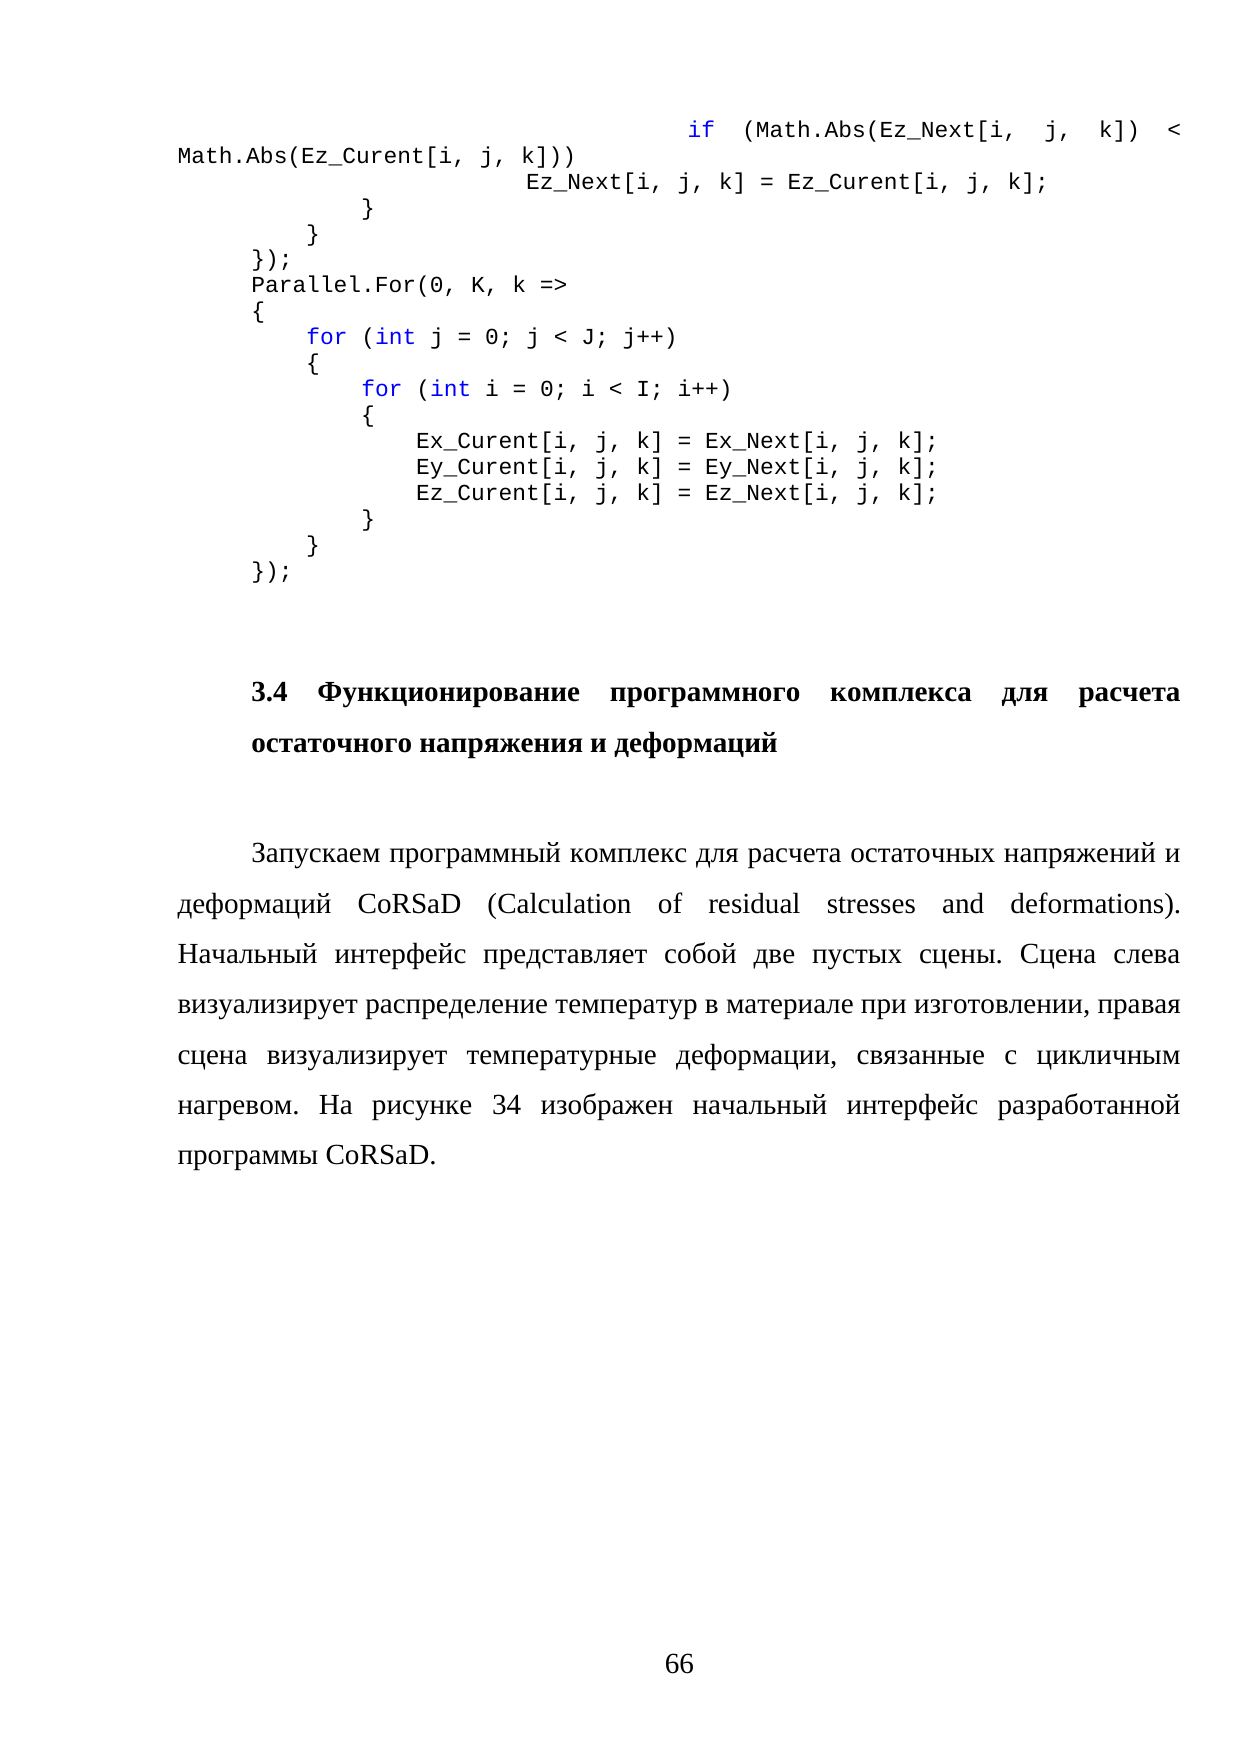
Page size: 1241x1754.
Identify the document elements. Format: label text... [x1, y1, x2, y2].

text { [177, 403, 1181, 429]
text }); [177, 248, 1181, 274]
text { [177, 300, 1181, 326]
text Запускаем программный комплекс для расчета остаточных напряжений и деформаций CoRSaD (Calculation of residual stresses and deformations). Начальный интерфейс представляет собой две пустых сцены. Сцена слева визуализирует распределение температур в материале при изготовлении, правая сцена визуализирует температурные деформации, связанные с цикличным нагревом. На рисунке 34 изображен начальный интерфейс разработанной программы CoRSaD. [177, 836, 1181, 1171]
subtitle 3.4 Функционирование программного комплекса для расчета остаточного напряжения и деформаций [251, 674, 1181, 758]
text Ey_Curent[i, j, k] = Ey_Next[i, j, k]; [177, 455, 1181, 481]
text }); [177, 559, 1181, 585]
text } [177, 196, 1181, 222]
text } [177, 533, 1181, 559]
text { [177, 352, 1181, 377]
text Ez_Curent[i, j, k] = Ez_Next[i, j, k]; [177, 481, 1181, 507]
text Ex_Curent[i, j, k] = Ex_Next[i, j, k]; [177, 429, 1181, 455]
text } [177, 222, 1181, 248]
text } [177, 507, 1181, 533]
text for (int i = 0; i < I; i++) [177, 377, 1181, 403]
text Parallel.For(0, K, k => [177, 274, 1181, 300]
text Ez_Next[i, j, k] = Ez_Curent[i, j, k]; [177, 170, 1181, 196]
text for (int j = 0; j < J; j++) [177, 326, 1181, 352]
text if (Math.Abs(Ez_Next[i, j, k]) < Math.Abs(Ez_Curent[i, j, k])) [177, 118, 1181, 170]
